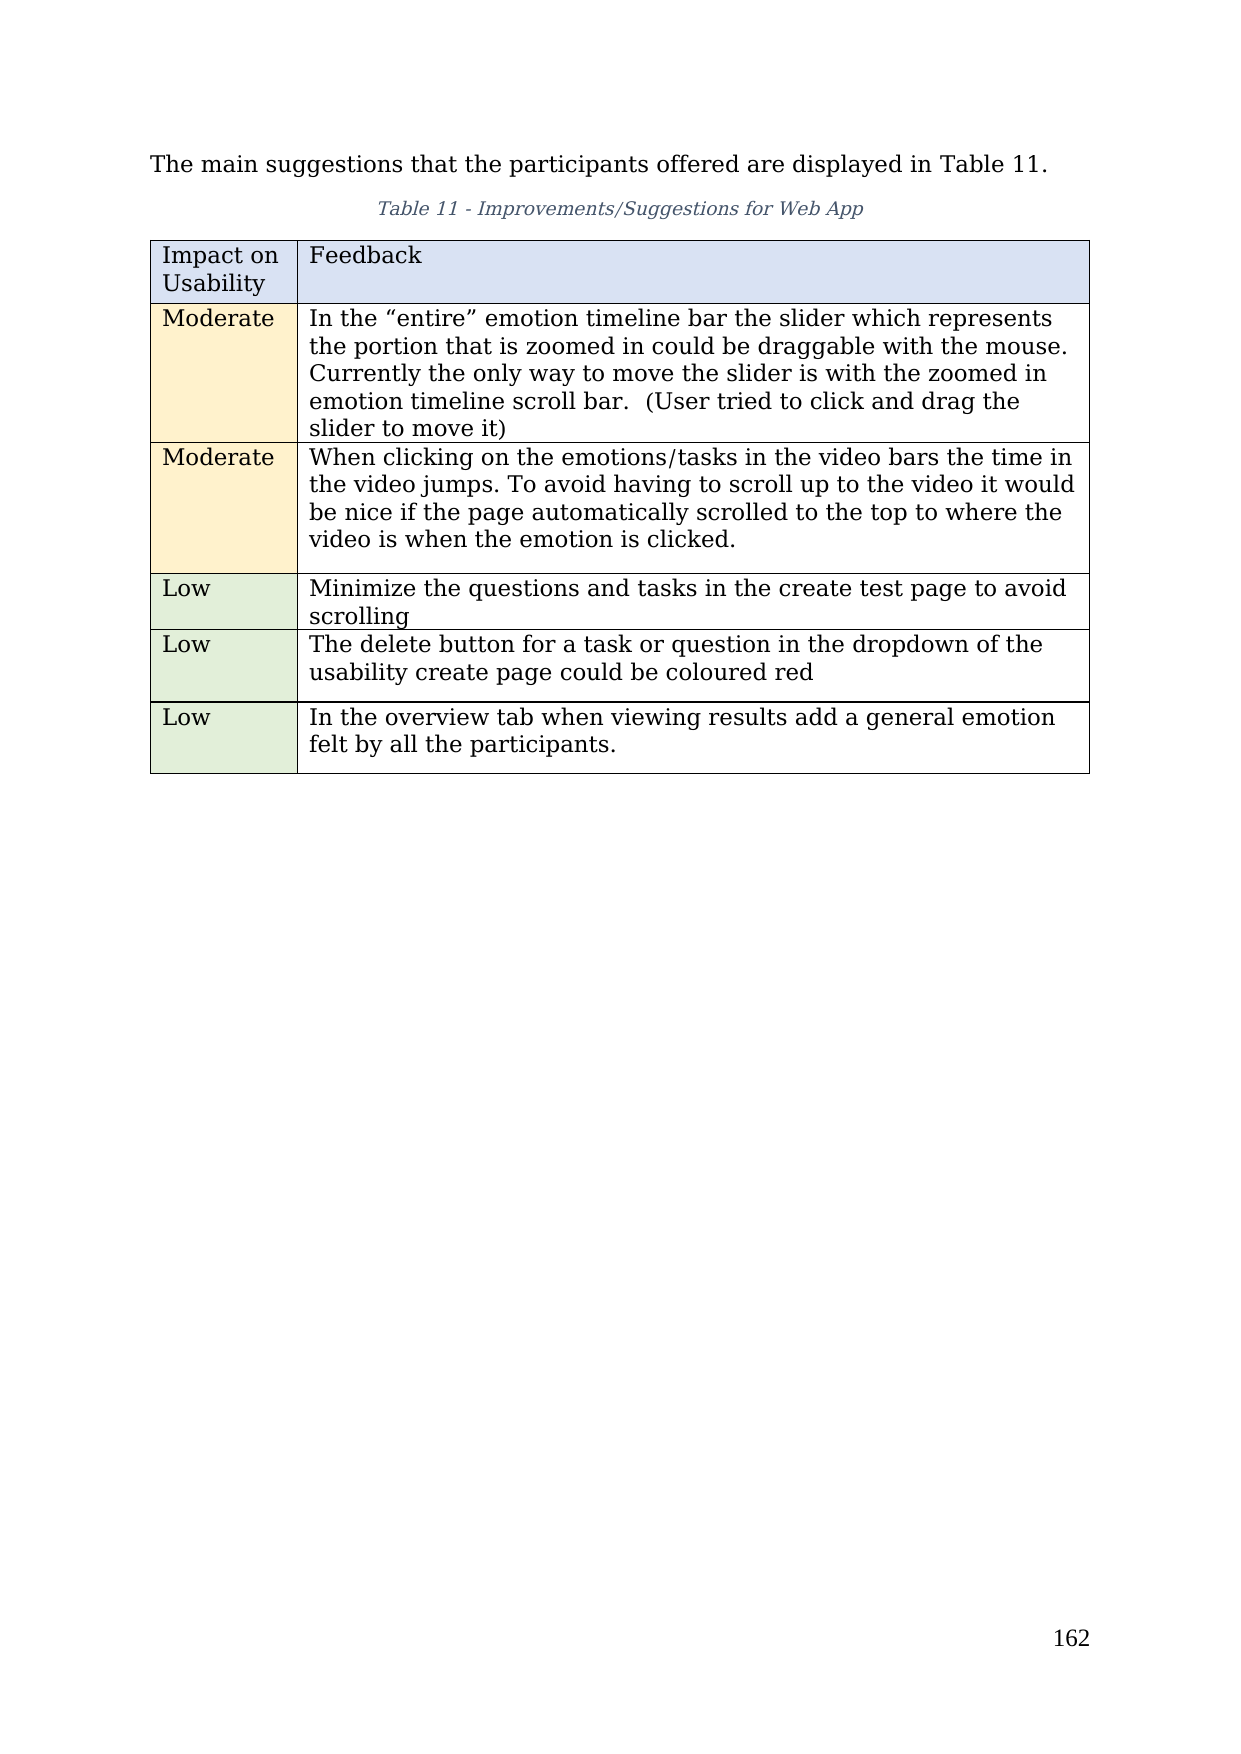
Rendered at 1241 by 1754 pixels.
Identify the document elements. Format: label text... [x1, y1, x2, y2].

table_cell In the “entire” emotion timeline bar the slider which represents the portion that is zoomed in could be draggable with the mouse. Currently the only way to move the slider is with the zoomed in emotion timeline scroll bar. (User tried to click and drag the slider to move it) [298, 304, 1089, 442]
table_cell Minimize the questions and tasks in the create test page to avoid scrolling [298, 574, 1089, 629]
table_cell Low [151, 630, 297, 701]
table_header Feedback [298, 241, 1089, 303]
table_cell Moderate [151, 304, 297, 442]
table_cell When clicking on the emotions/tasks in the video bars the time in the video jumps. To avoid having to scroll up to the video it would be nice if the page automatically scrolled to the top to where the video is when the emotion is clicked. [298, 443, 1089, 573]
table_cell Low [151, 703, 297, 773]
table_header Impact on Usability [151, 241, 297, 303]
table_cell The delete button for a task or question in the dropdown of the usability create page could be coloured red [298, 630, 1089, 701]
table_cell In the overview tab when viewing results add a general emotion felt by all the participants. [298, 703, 1089, 773]
table_cell Low [151, 574, 297, 629]
text The main suggestions that the participants offered are displayed in Table 11. [150, 150, 1090, 177]
table_cell Moderate [151, 443, 297, 573]
